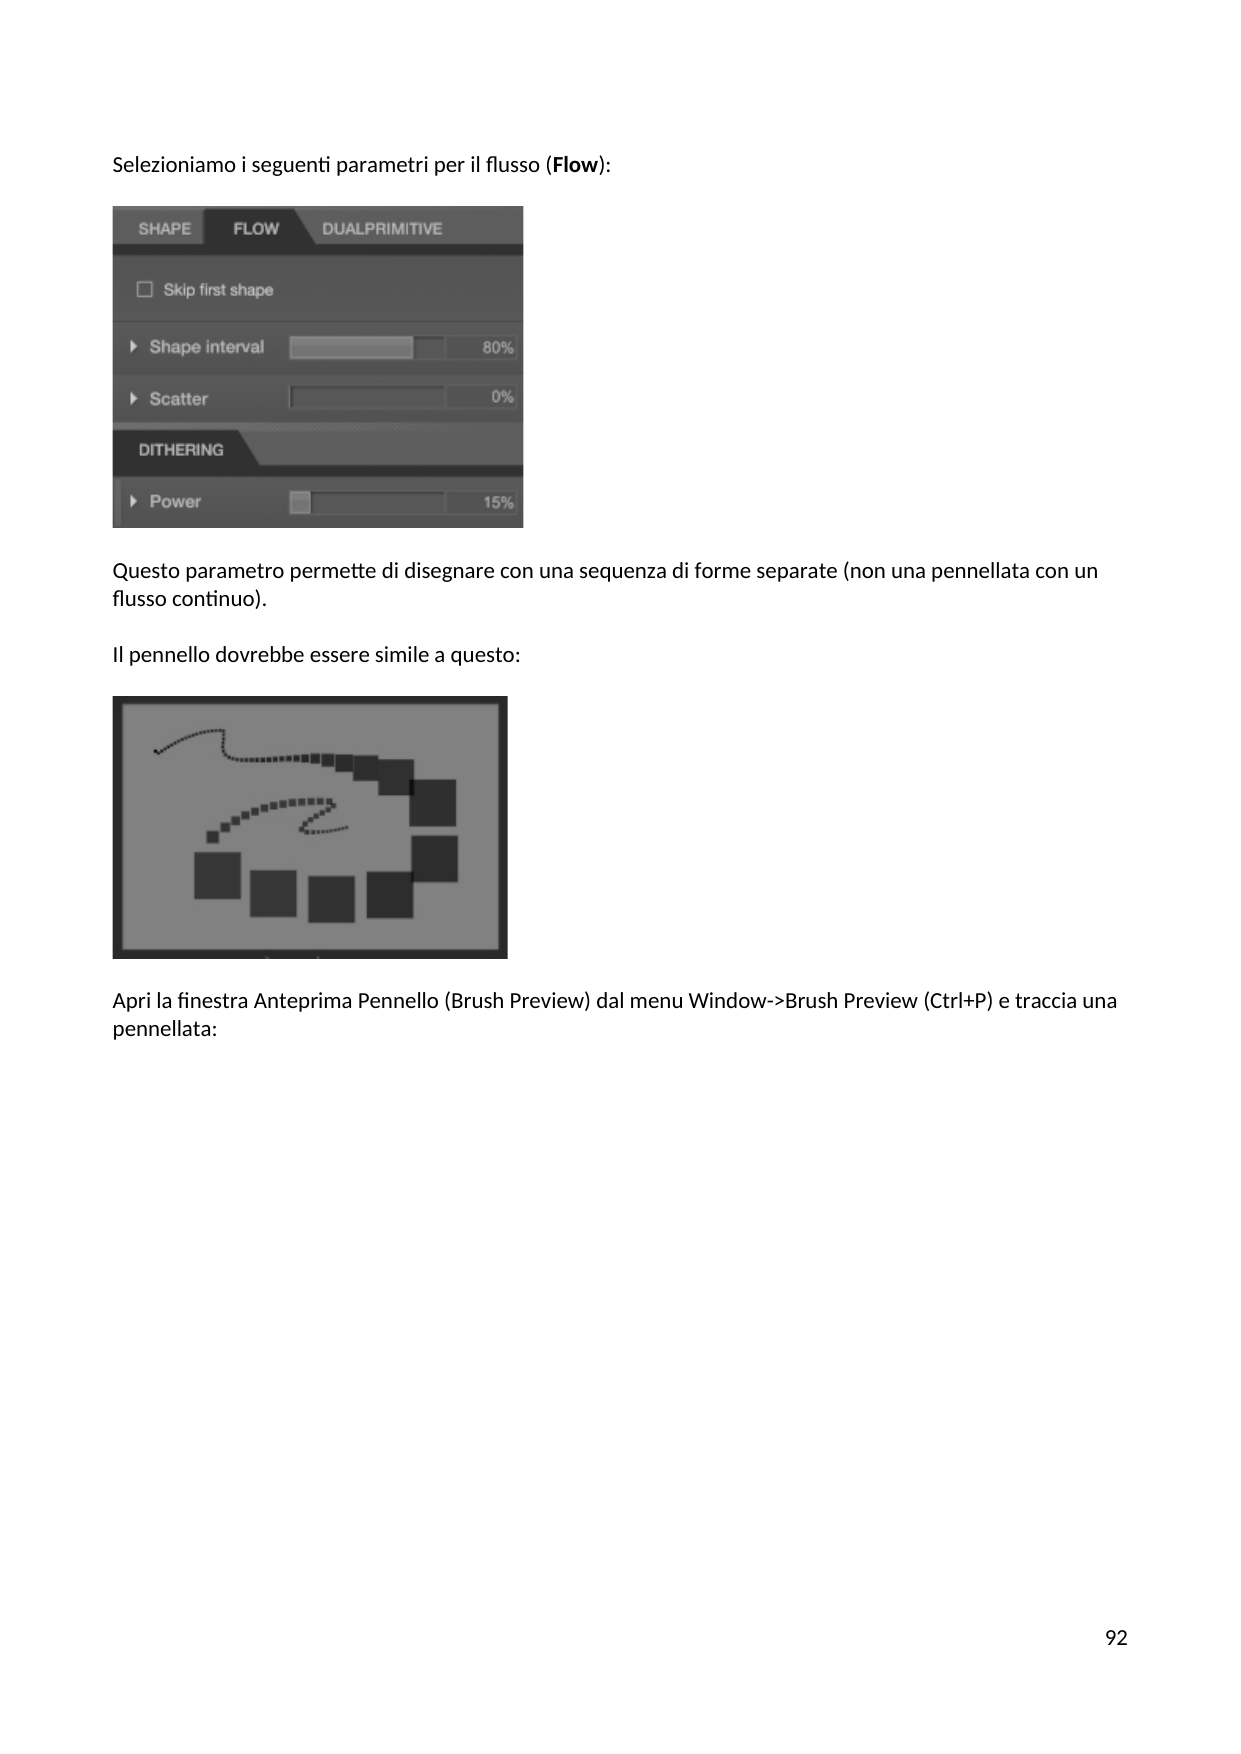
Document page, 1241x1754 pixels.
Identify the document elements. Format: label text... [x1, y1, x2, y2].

text Il pennello dovrebbe essere simile a questo: [112, 640, 1128, 668]
text Selezioniamo i seguenti parametri per il flusso (Flow): [112, 150, 1128, 178]
picture [112, 206, 524, 528]
text Apri la finestra Anteprima Pennello (Brush Preview) dal menu Window->Brush Preview (Ctrl+P) e traccia una pennellata: [112, 987, 1128, 1043]
picture [112, 696, 508, 959]
text Questo parametro permette di disegnare con una sequenza di forme separate (non una pennellata con un flusso continuo). [112, 556, 1128, 612]
